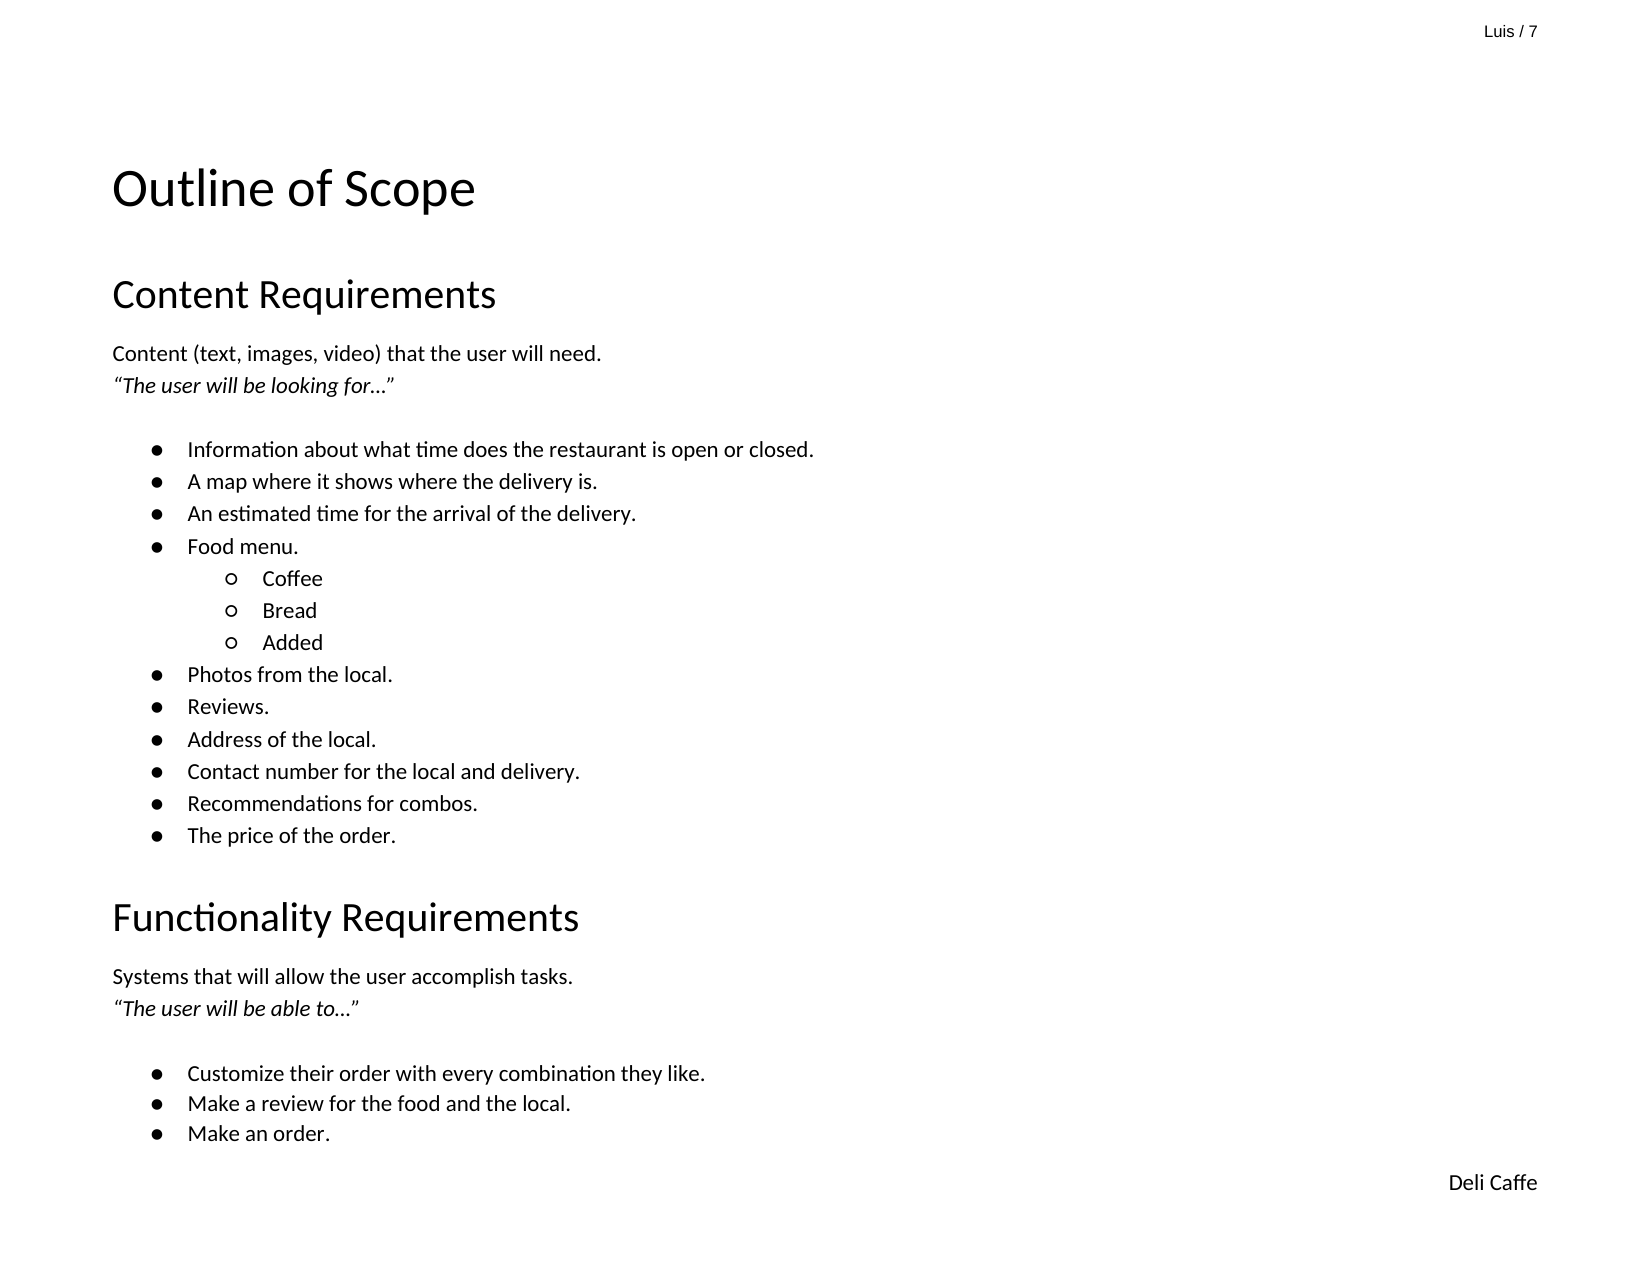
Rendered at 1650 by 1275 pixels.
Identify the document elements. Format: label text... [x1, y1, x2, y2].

subtitle Outline of Scope [112, 154, 1537, 220]
list Recommendations for combos. [150, 789, 1537, 817]
text Content (text, images, video) that the user will need. “The user will be looking for…” [112, 339, 1537, 399]
list Added [225, 628, 1537, 656]
list Photos from the local. [150, 661, 1537, 688]
list Contact number for the local and delivery. [150, 757, 1537, 785]
list The price of the order. [150, 821, 1537, 849]
list Customize their order with every combination they like. [150, 1059, 1537, 1087]
subtitle Functionality Requirements [112, 891, 1537, 942]
list Coffee [225, 564, 1537, 592]
text “The user will be able to…” [112, 994, 1537, 1022]
list Address of the local. [150, 725, 1537, 753]
list Bread [225, 596, 1537, 624]
list Reviews. [150, 693, 1537, 721]
list Make an order. [150, 1119, 1537, 1147]
list An estimated time for the arrival of the delivery. [150, 499, 1537, 528]
list Information about what time does the restaurant is open or closed. [150, 435, 1537, 463]
list Food menu. [150, 532, 1537, 560]
list A map where it shows where the delivery is. [150, 467, 1537, 495]
list Make a review for the food and the local. [150, 1089, 1537, 1117]
subtitle Content Requirements [112, 268, 1537, 318]
text Systems that will allow the user accomplish tasks. [112, 962, 1537, 990]
